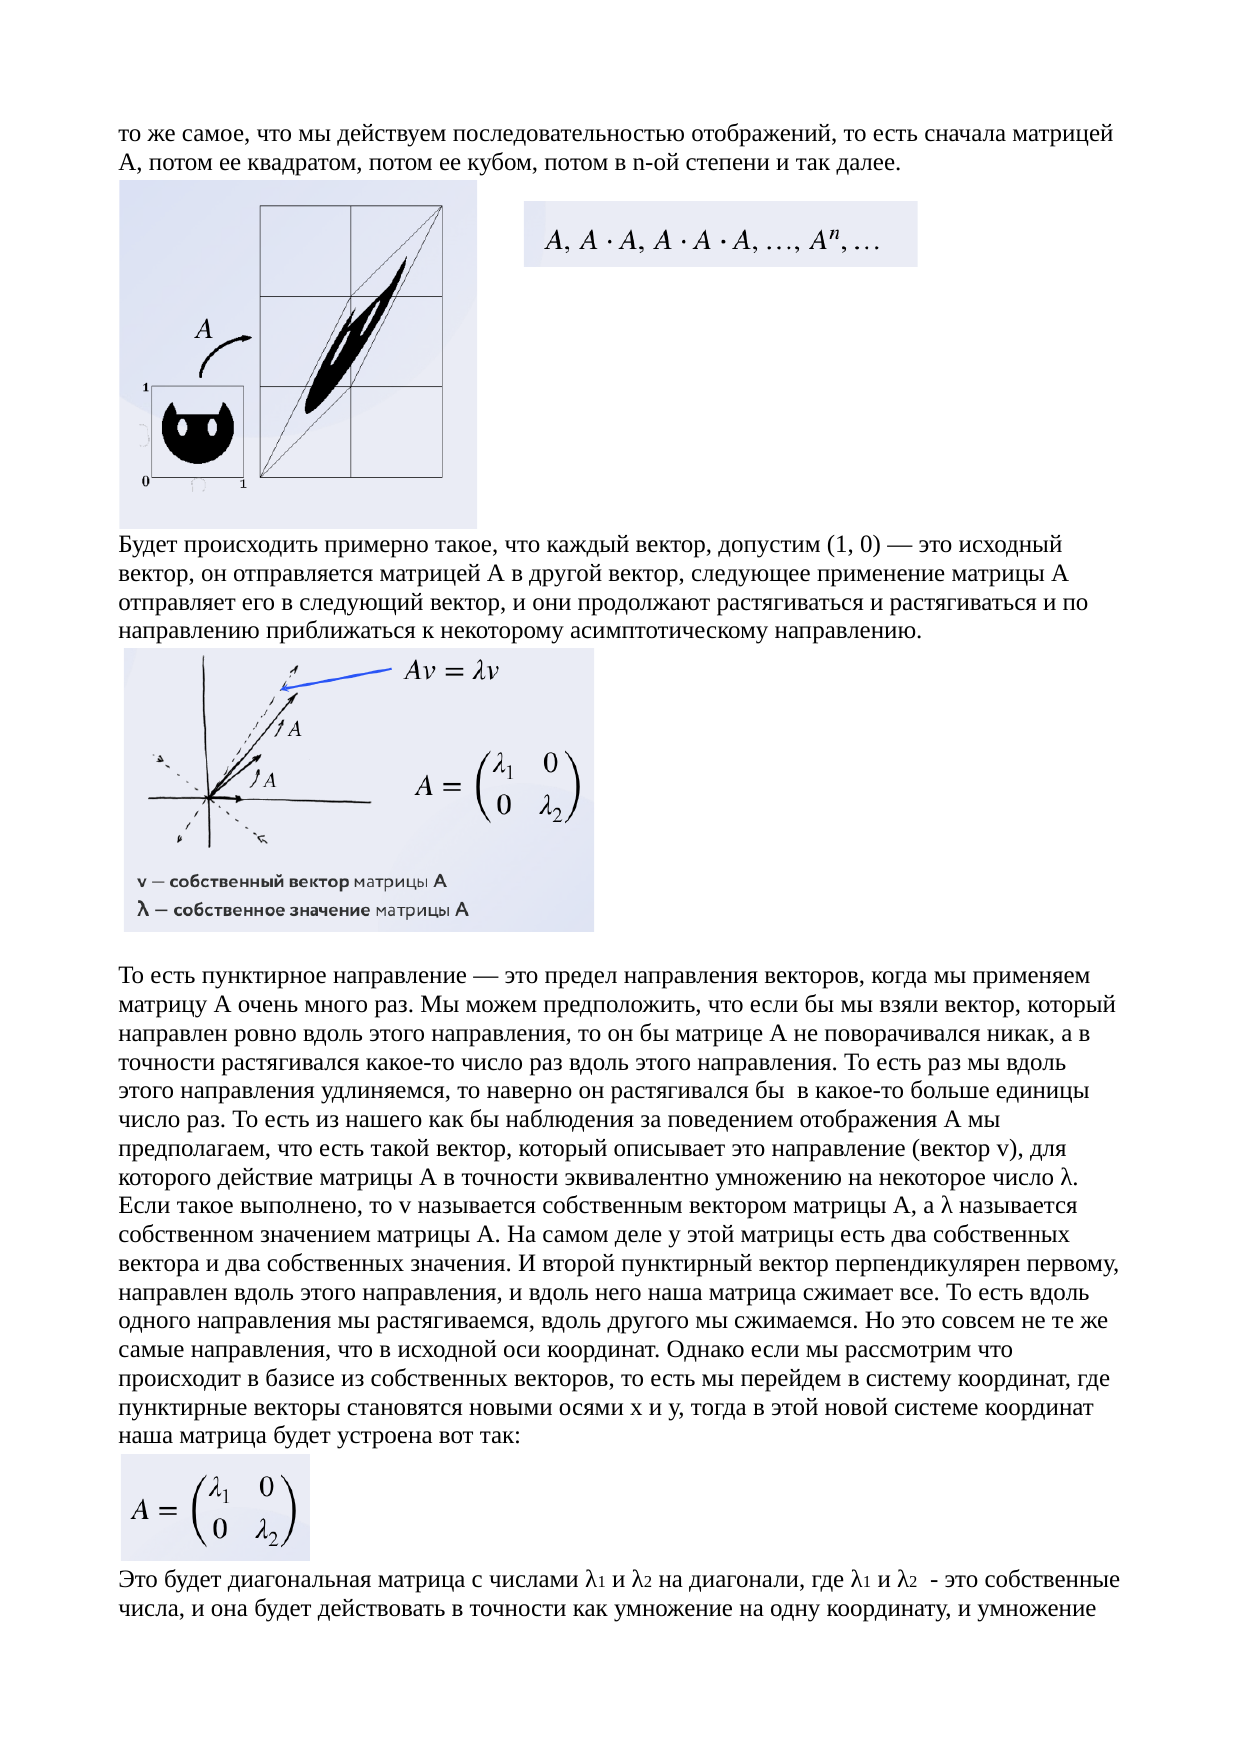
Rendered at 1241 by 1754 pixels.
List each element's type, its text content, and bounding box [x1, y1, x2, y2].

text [118, 1564, 1122, 1622]
picture [119, 180, 478, 529]
picture [120, 1454, 310, 1561]
picture [123, 648, 595, 932]
text Будет происходить примерно такое, что каждый вектор, допустим (1, 0) — это исходный вектор, он отправляется матрицей А в другой вектор, следующее применение матрицы А отправляет его в следующий вектор, и они продолжают растягиваться и растягиваться и по направлению приближаться к некоторому асимптотическому направлению. [118, 529, 1122, 644]
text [118, 118, 1122, 176]
text То есть пунктирное направление — это предел направления векторов, когда мы применяем матрицу А очень много раз. Мы можем предположить, что если бы мы взяли вектор, который направлен ровно вдоль этого направления, то он бы матрице А не поворачивался никак, а в точности растягивался какое-то число раз вдоль этого направления. То есть раз мы вдоль этого направления удлиняемся, то наверно он растягивался бы в какое-то больше единицы число раз. То есть из нашего как бы наблюдения за поведением отображения А мы предполагаем, что есть такой вектор, который описывает это направление (вектор v), для которого действие матрицы А в точности эквивалентно умножению на некоторое число λ. Если такое выполнено, то v называется собственным вектором матрицы A, а λ называется собственном значением матрицы A. На самом деле у этой матрицы есть два собственных вектора и два собственных значения. И второй пунктирный вектор перпендикулярен первому, направлен вдоль этого направления, и вдоль него наша матрица сжимает все. То есть вдоль одного направления мы растягиваемся, вдоль другого мы сжимаемся. Но это совсем не те же самые направления, что в исходной оси координат. Однако если мы рассмотрим что происходит в базисе из собственных векторов, то есть мы перейдем в систему координат, где пунктирные векторы становятся новыми осями х и у, тогда в этой новой системе координат наша матрица будет устроена вот так: [118, 960, 1122, 1449]
picture [523, 201, 918, 267]
